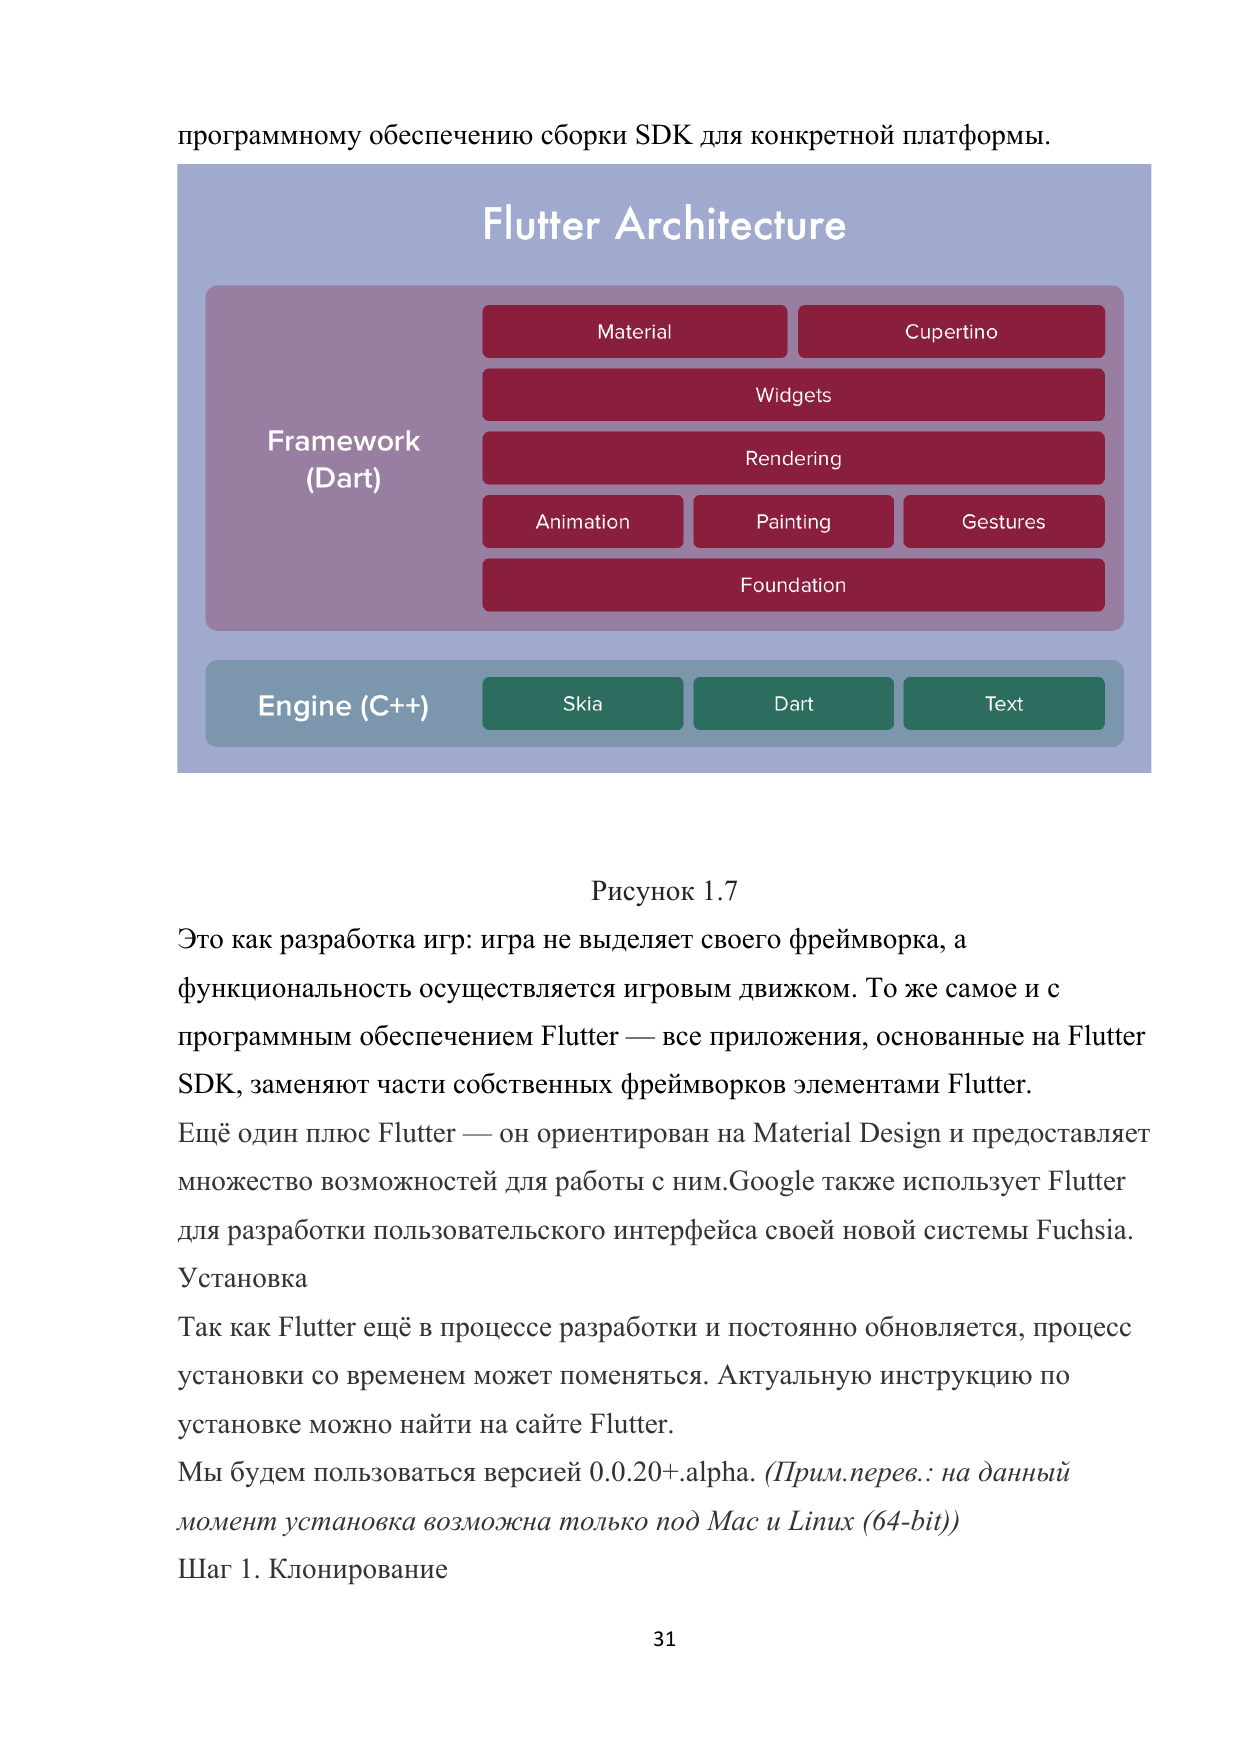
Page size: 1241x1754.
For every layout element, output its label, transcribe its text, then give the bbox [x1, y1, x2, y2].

text Мы будем пользоваться версией 0.0.20+.alpha. (Прим.перев.: на данный момент установка возможна только под Mac и Linux (64-bit)) [177, 1455, 1152, 1536]
picture [177, 164, 1152, 773]
text Рисунок 1.7 [177, 874, 1152, 906]
subtitle Шаг 1. Клонирование [177, 1552, 1152, 1584]
text Ещё один плюс Flutter — он ориентирован на Material Design и предоставляет множество возможностей для работы с ним.Google также использует Flutter для разработки пользовательского интерфейса своей новой системы Fuchsia. [177, 1116, 1152, 1246]
text Это как разработка игр: игра не выделяет своего фреймворка, а функциональность осуществляется игровым движком. То же самое и с программным обеспечением Flutter — все приложения, основанные на Flutter SDK, заменяют части собственных фреймворков элементами Flutter. [177, 923, 1152, 1100]
text Так как Flutter ещё в процессе разработки и постоянно обновляется, процесс установки со временем может поменяться. Актуальную инструкцию по установке можно найти на сайте Flutter. [177, 1310, 1152, 1439]
subtitle Установка [177, 1262, 1152, 1294]
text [177, 118, 1152, 164]
